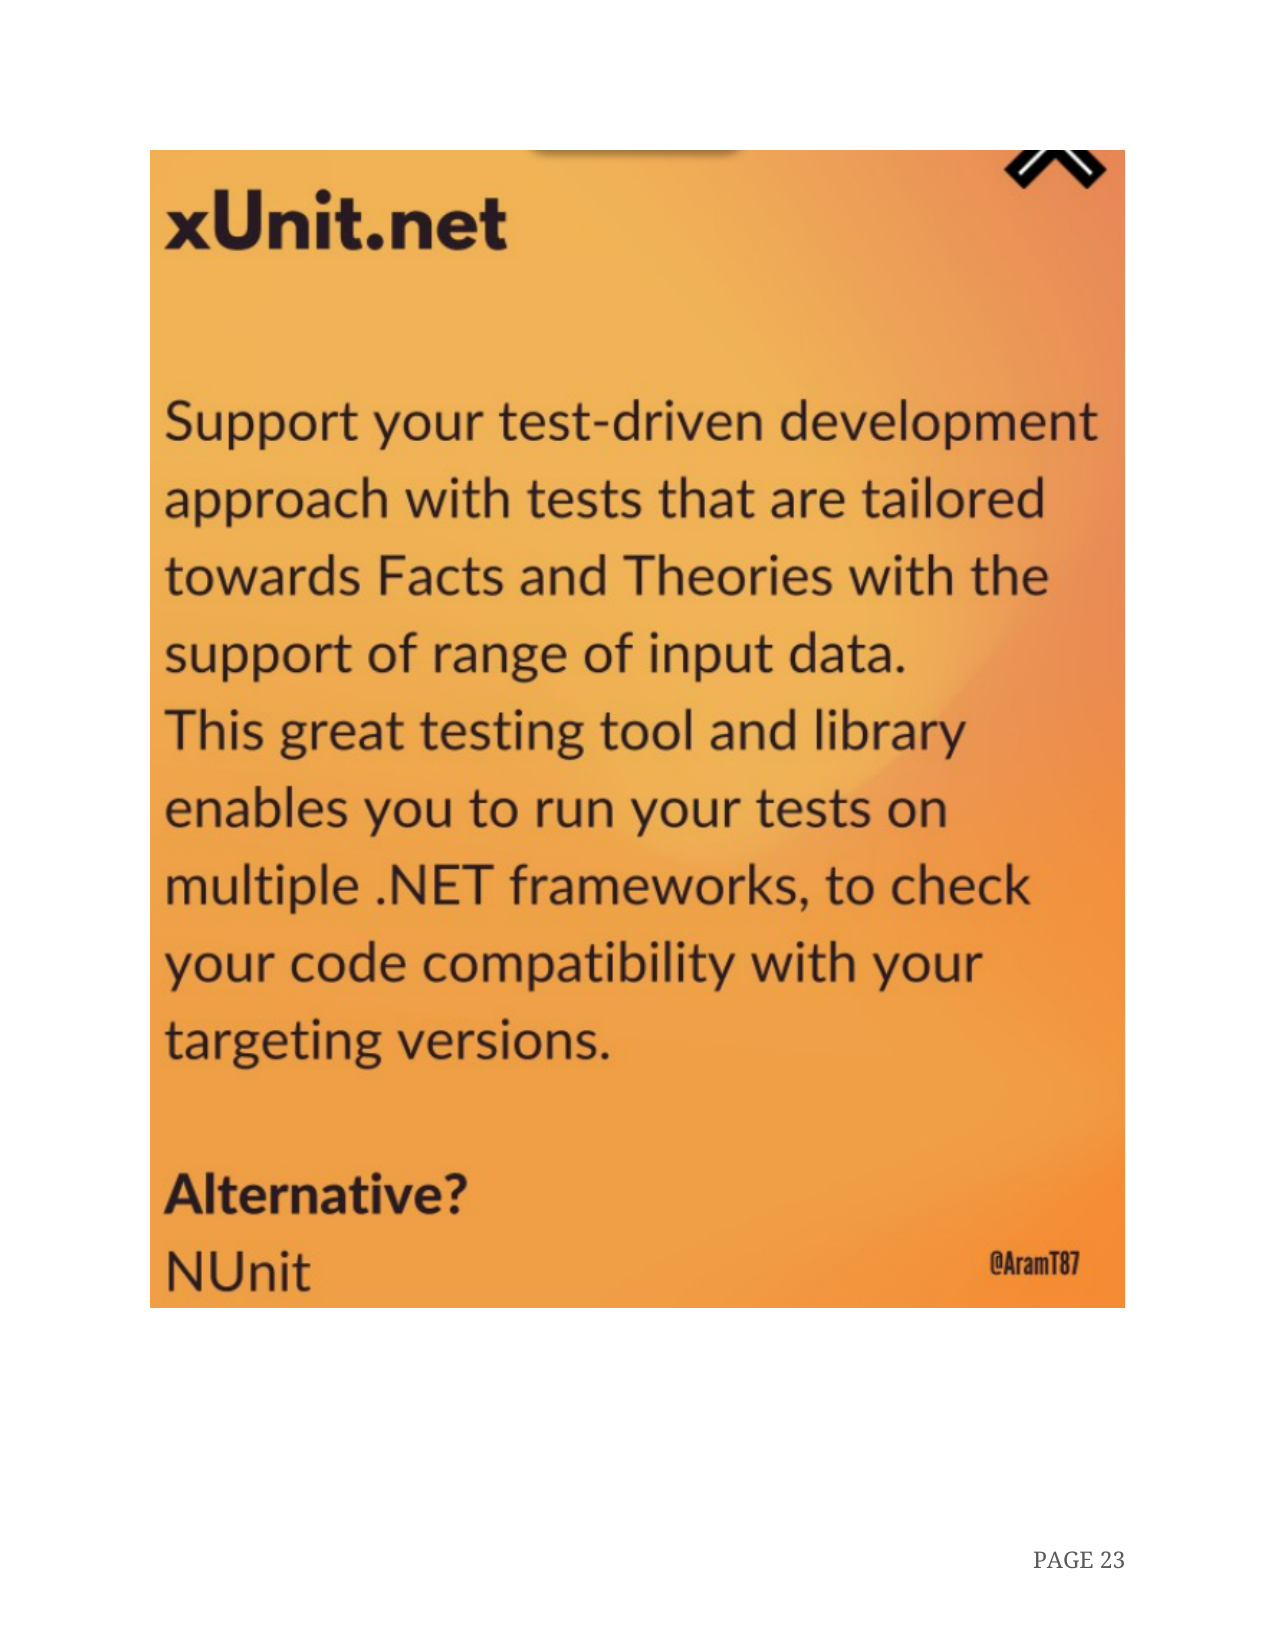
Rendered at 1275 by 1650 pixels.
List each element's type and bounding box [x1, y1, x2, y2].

picture [150, 150, 1125, 1308]
